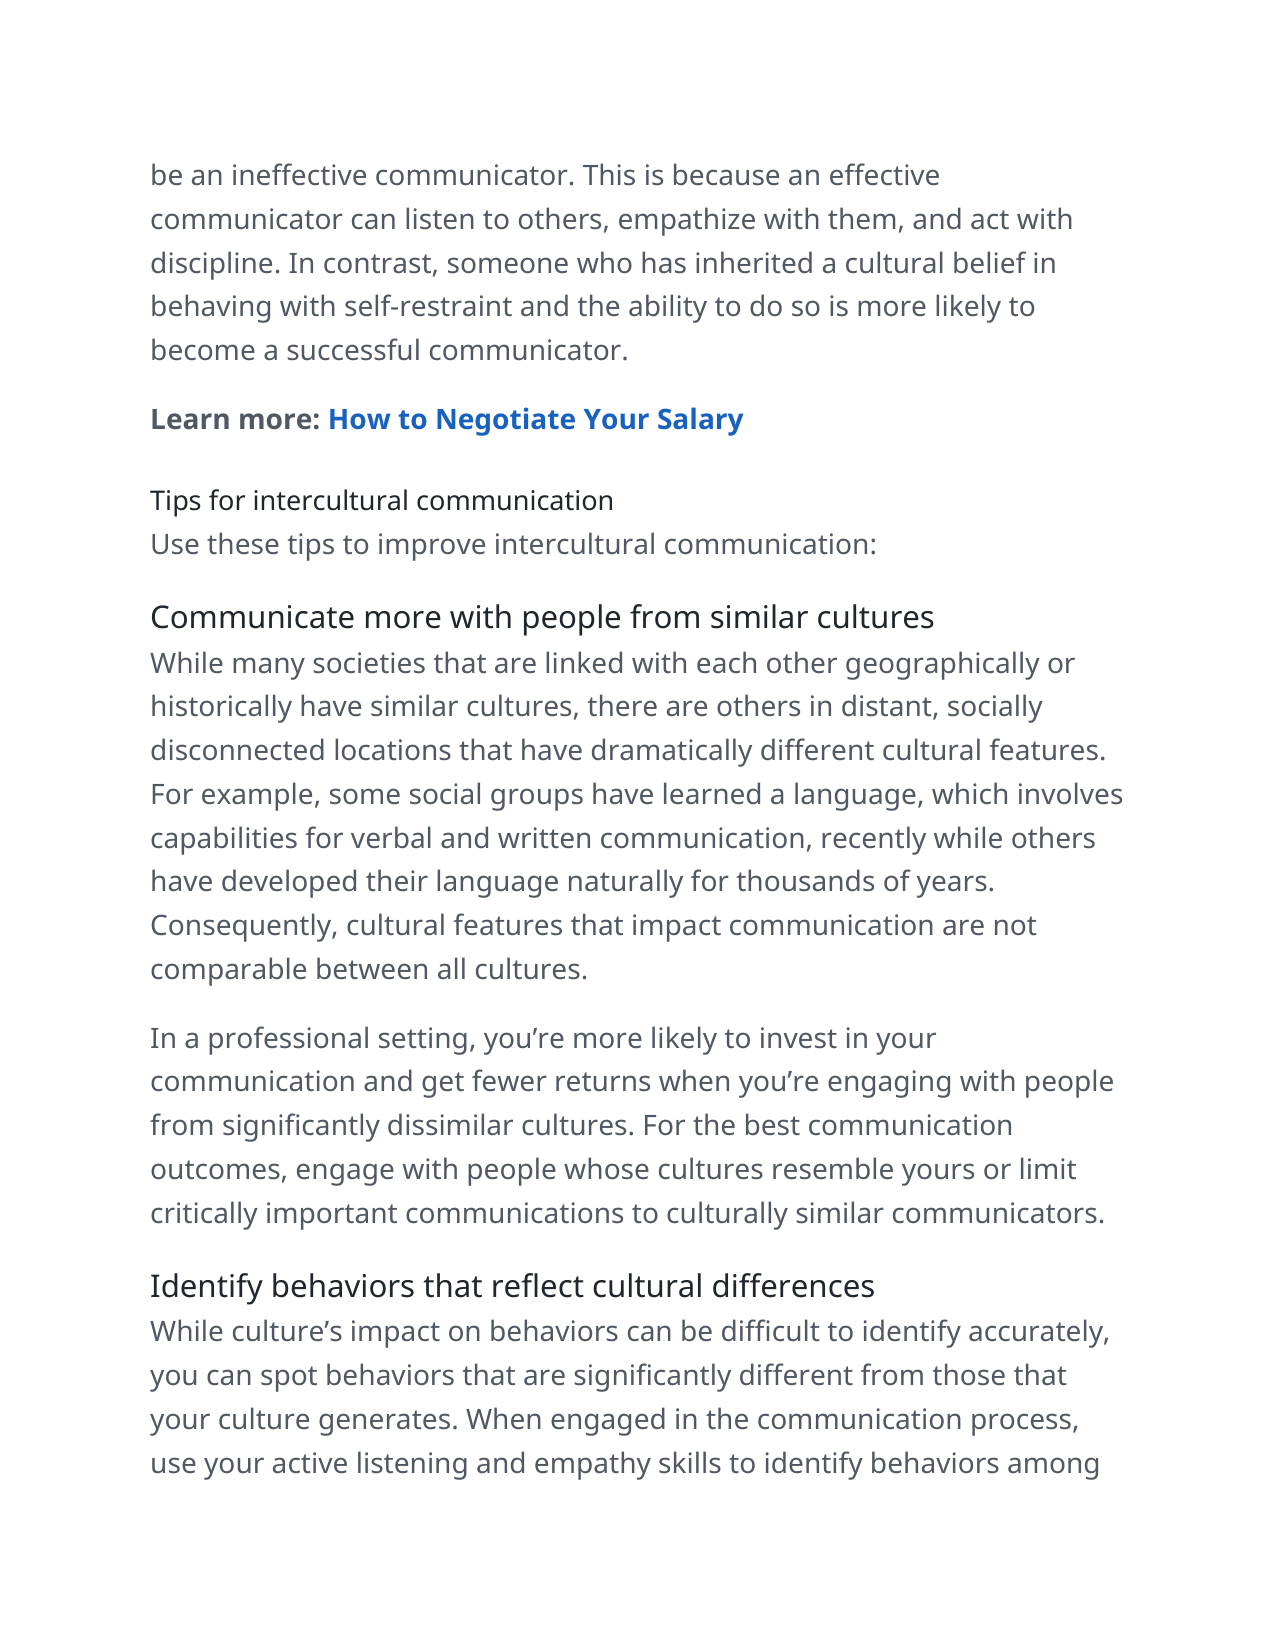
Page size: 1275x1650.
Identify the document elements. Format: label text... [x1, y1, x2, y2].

text Use these tips to improve intercultural communication: [150, 856, 1125, 900]
subtitle Communicate more with people from similar cultures [150, 925, 1125, 975]
text Learn more: How to Negotiate Your Salary [150, 731, 1125, 775]
subtitle Tips for intercultural communication [150, 800, 1125, 856]
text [150, 150, 1125, 237]
subtitle Indulgence versus self-restraint [150, 262, 1125, 312]
text A culture’s capabilities in relation to controlling desires or indulging them are explored through this dimension. For example, an individual from a culture that prefers indulgence, which relates to a social group in which the majority of individuals prefer indulgence over self-restraint, is likely to be an ineffective communicator. This is because an effective communicator can listen to others, empathize with them, and act with discipline. In contrast, someone who has inherited a cultural belief in behaving with self-restraint and the ability to do so is more likely to become a successful communicator. [150, 312, 1125, 706]
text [150, 1350, 1125, 1481]
text While many societies that are linked with each other geographically or historically have similar cultures, there are others in distant, socially disconnected locations that have dramatically different cultural features. For example, some social groups have learned a language, which involves capabilities for verbal and written communication, recently while others have developed their language naturally for thousands of years. Consequently, cultural features that impact communication are not comparable between all cultures. [150, 975, 1125, 1325]
